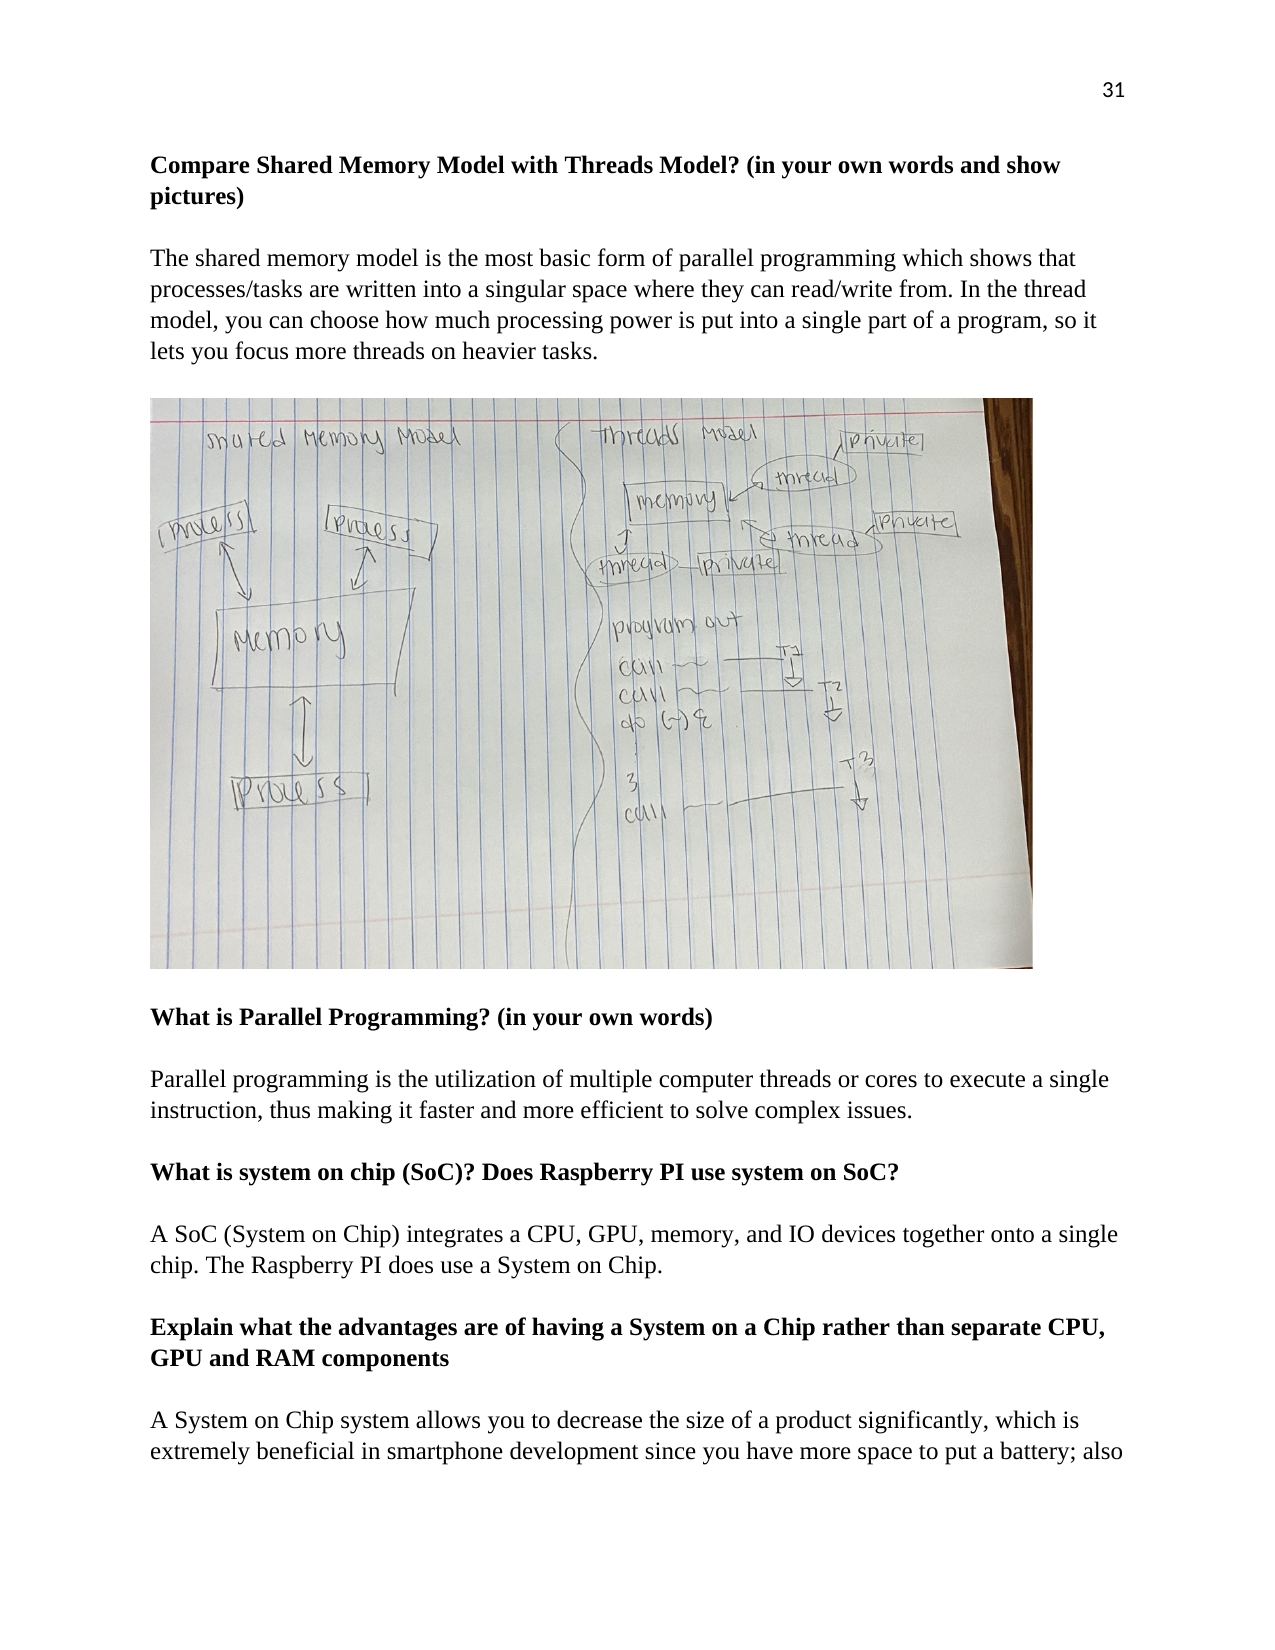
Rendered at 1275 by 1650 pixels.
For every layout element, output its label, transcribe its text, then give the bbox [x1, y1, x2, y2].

text The shared memory model is the most basic form of parallel programming which shows that processes/tasks are written into a singular space where they can read/write from. In the thread model, you can choose how much processing power is put into a single part of a program, so it lets you focus more threads on heavier tasks. [150, 243, 1125, 365]
text What is system on chip (SoC)? Does Raspberry PI use system on SoC? [150, 1157, 1125, 1186]
text A SoC (System on Chip) integrates a CPU, GPU, memory, and IO devices together onto a single chip. The Raspberry PI does use a System on Chip. [150, 1219, 1125, 1279]
text What is Parallel Programming? (in your own words) [150, 1002, 1125, 1031]
text Compare Shared Memory Model with Threads Model? (in your own words and show pictures) [150, 150, 1125, 210]
picture [150, 398, 1033, 969]
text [150, 1405, 1125, 1465]
text Explain what the advantages are of having a System on a Chip rather than separate CPU, GPU and RAM components [150, 1312, 1125, 1372]
text Parallel programming is the utilization of multiple computer threads or cores to execute a single instruction, thus making it faster and more efficient to solve complex issues. [150, 1064, 1125, 1124]
